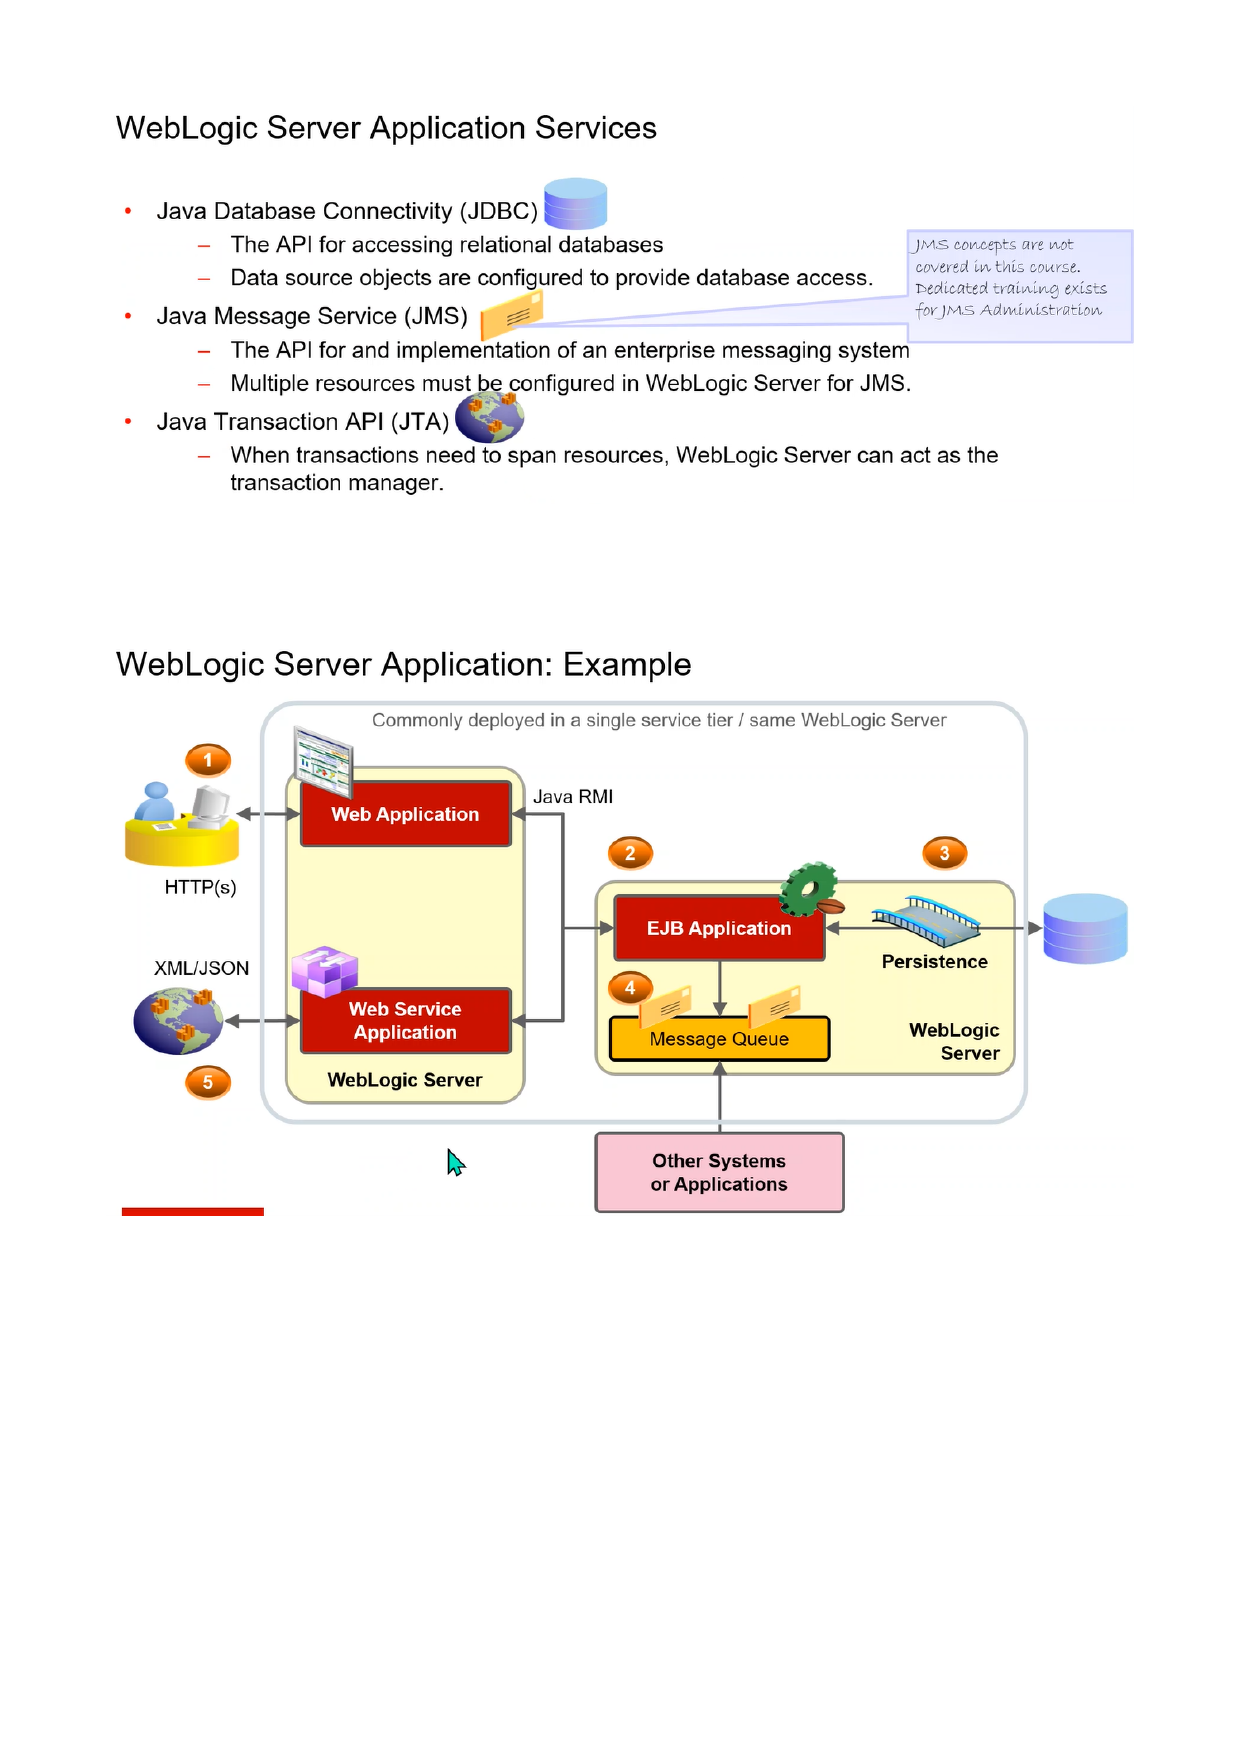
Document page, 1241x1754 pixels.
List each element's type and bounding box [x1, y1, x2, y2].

picture [106, 106, 1134, 504]
picture [106, 644, 1134, 1216]
